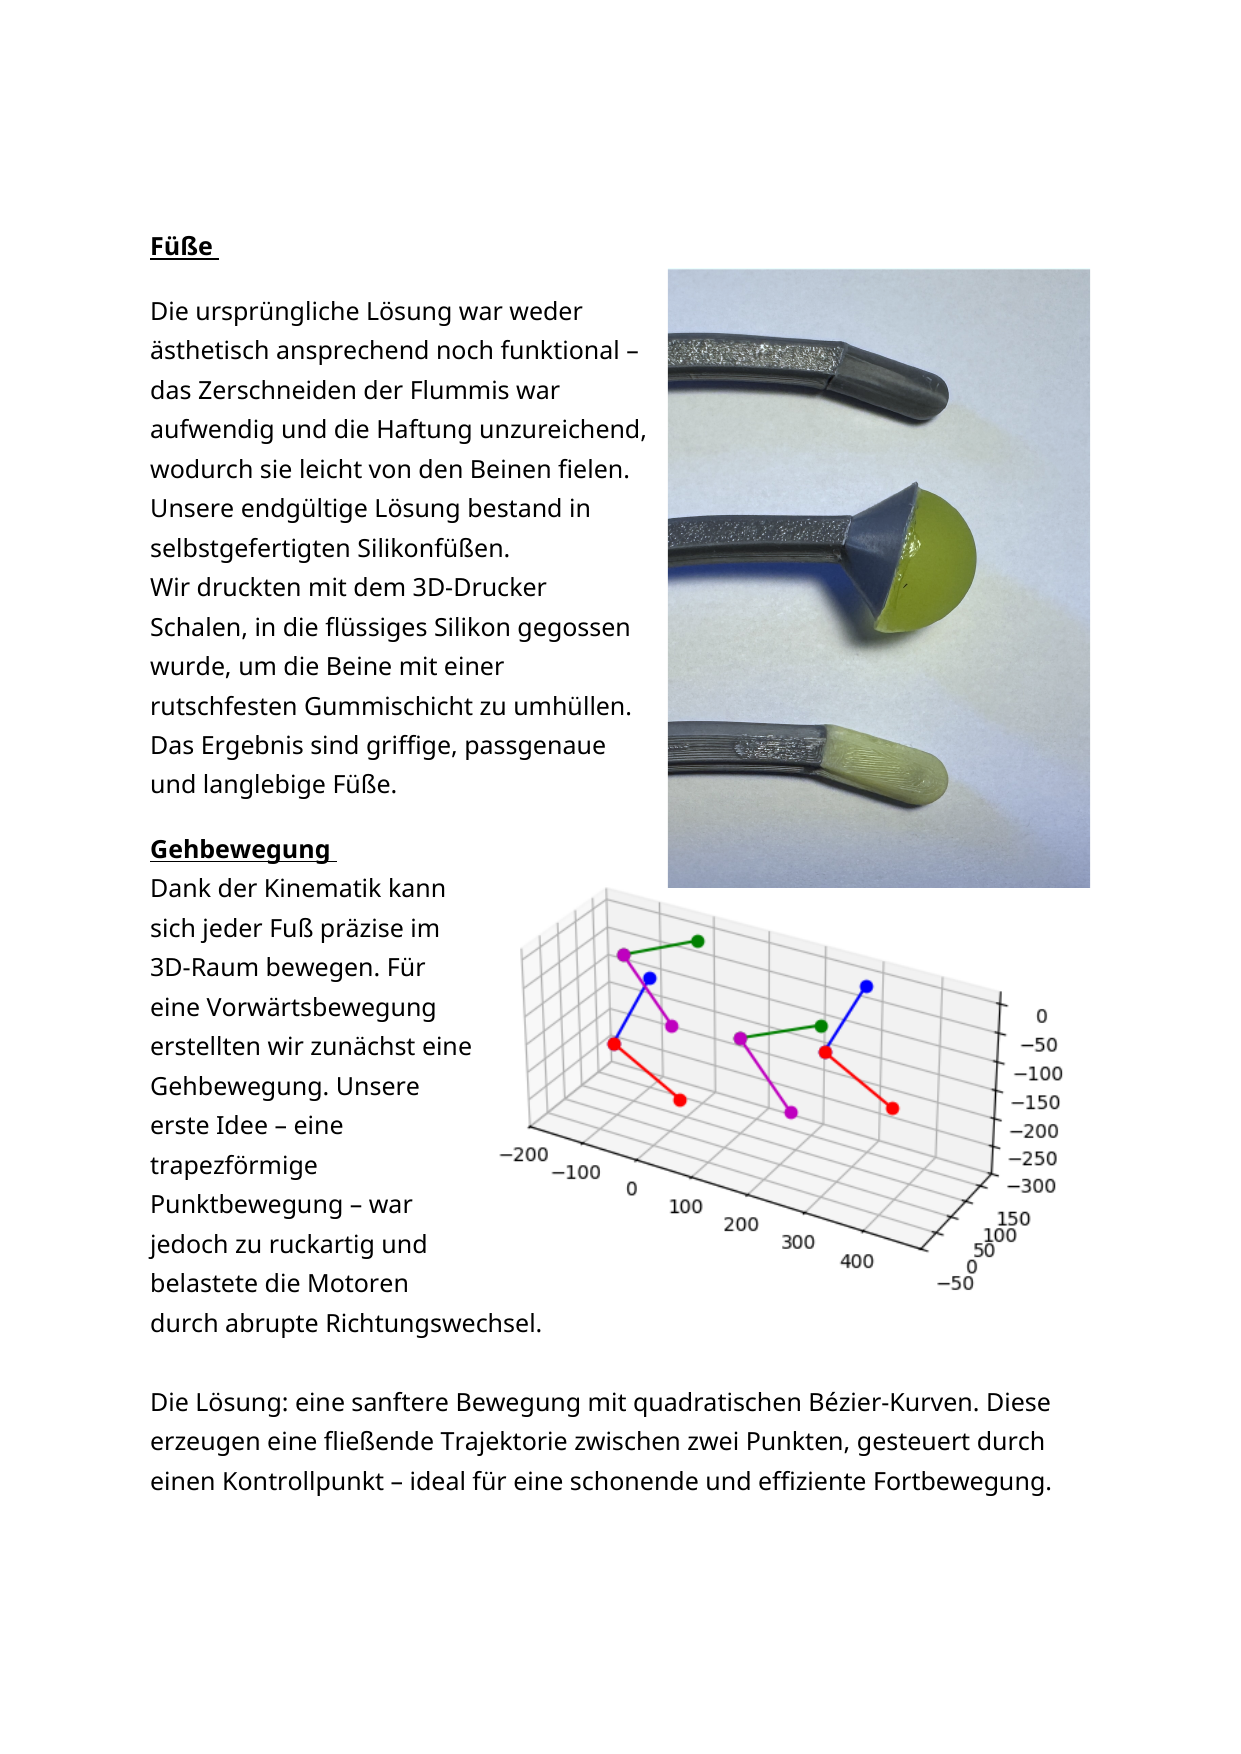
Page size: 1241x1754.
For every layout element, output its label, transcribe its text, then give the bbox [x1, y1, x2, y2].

text Füße [150, 229, 1090, 263]
text Dank der Kinematik kann sich jeder Fuß präzise im 3D-Raum bewegen. Für eine Vorwärtsbewegung erstellten wir zunächst eine Gehbewegung. Unsere erste Idee – eine trapezförmige Punktbewegung – war jedoch zu ruckartig und belastete die Motoren durch abrupte Richtungswechsel. [150, 871, 1090, 1339]
text Gehbewegung [150, 832, 667, 866]
text Die ursprüngliche Lösung war weder ästhetisch ansprechend noch funktional – das Zerschneiden der Flummis war aufwendig und die Haftung unzureichend, wodurch sie leicht von den Beinen fielen. Unsere endgültige Lösung bestand in selbstgefertigten Silikonfüßen. Wir druckten mit dem 3D-Drucker Schalen, in die flüssiges Silikon gegossen wurde, um die Beine mit einer rutschfesten Gummischicht zu umhüllen. Das Ergebnis sind griffige, passgenaue und langlebige Füße. [150, 293, 667, 801]
text Die Lösung: eine sanftere Bewegung mit quadratischen Bézier-Kurven. Diese erzeugen eine fließende Trajektorie zwischen zwei Punkten, gesteuert durch einen Kontrollpunkt – ideal für eine schonende und effiziente Fortbewegung. [150, 1384, 1090, 1497]
